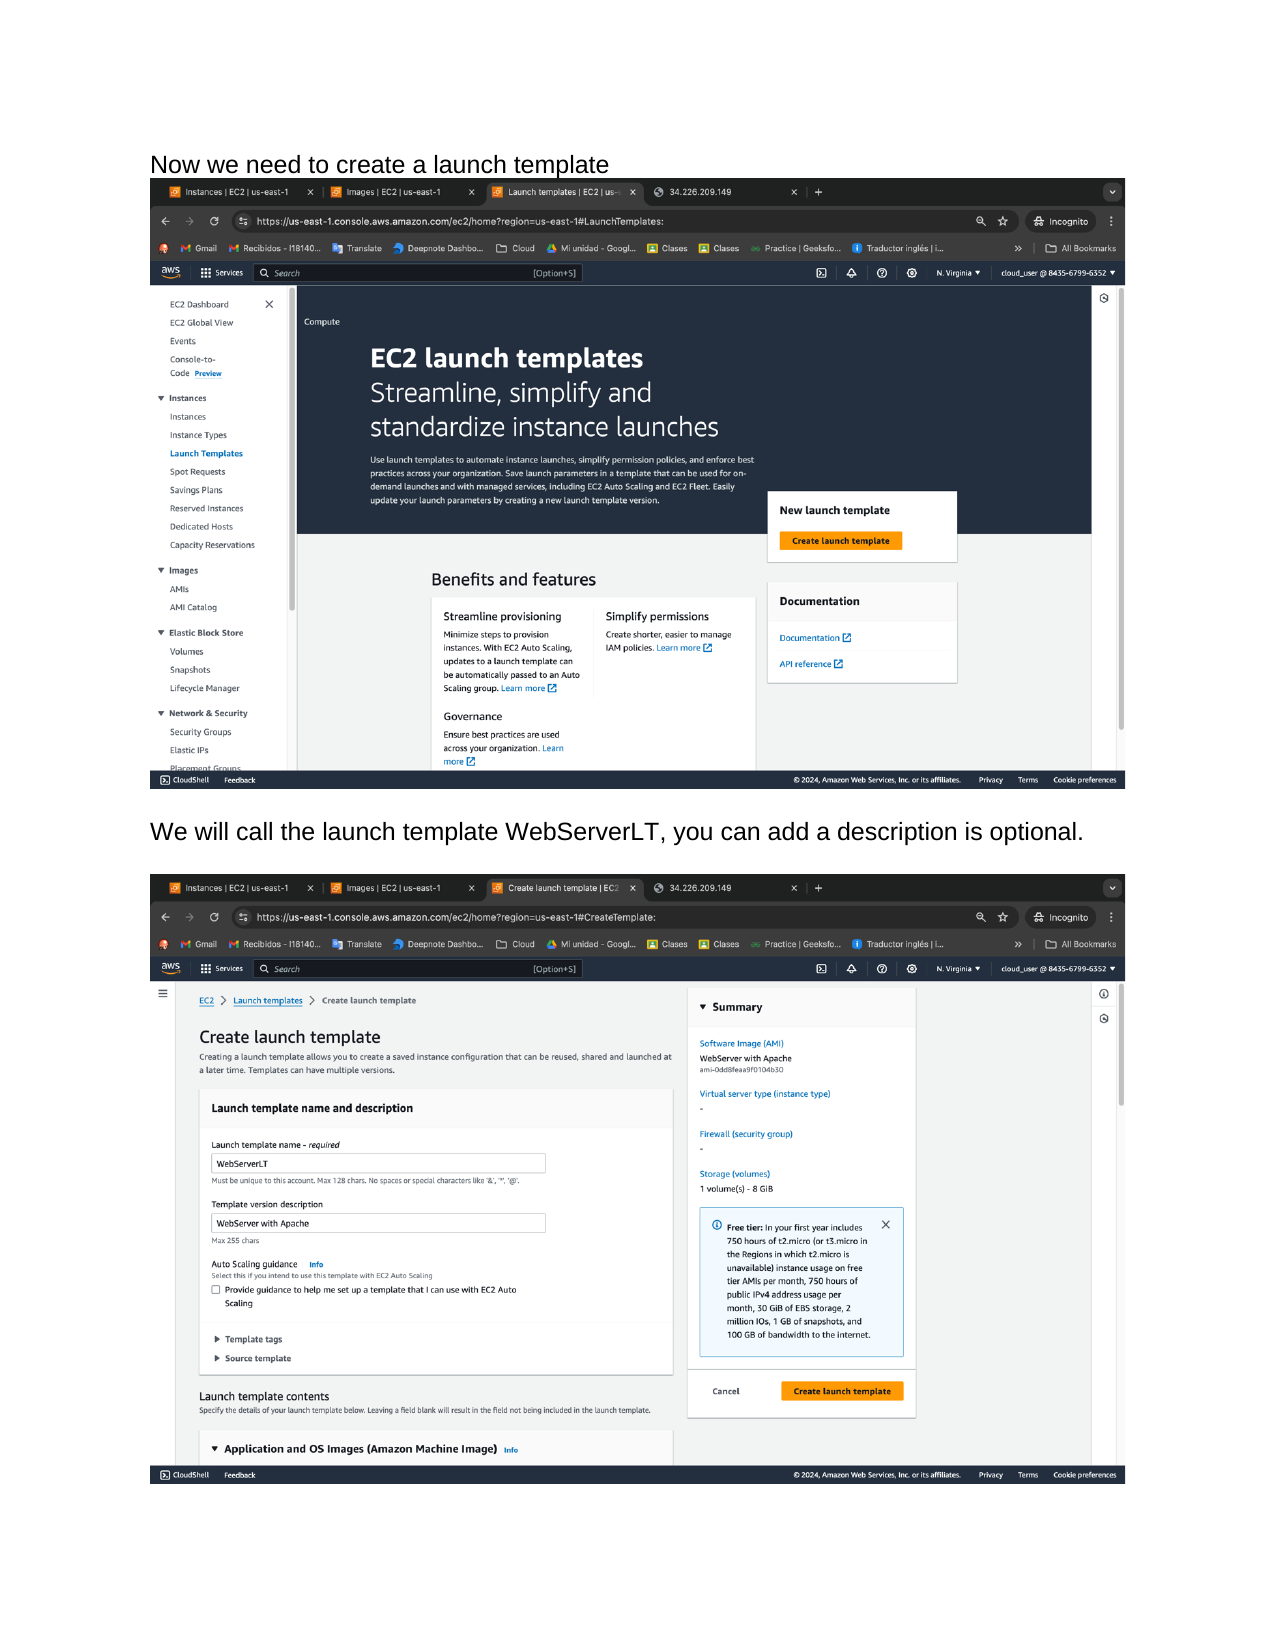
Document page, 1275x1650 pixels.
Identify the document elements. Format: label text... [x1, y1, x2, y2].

picture [150, 178, 1125, 789]
text We will call the launch template WebServerLT, you can add a description is optional. [150, 817, 1125, 846]
picture [150, 874, 1125, 1484]
text Now we need to create a launch template [150, 150, 1125, 178]
